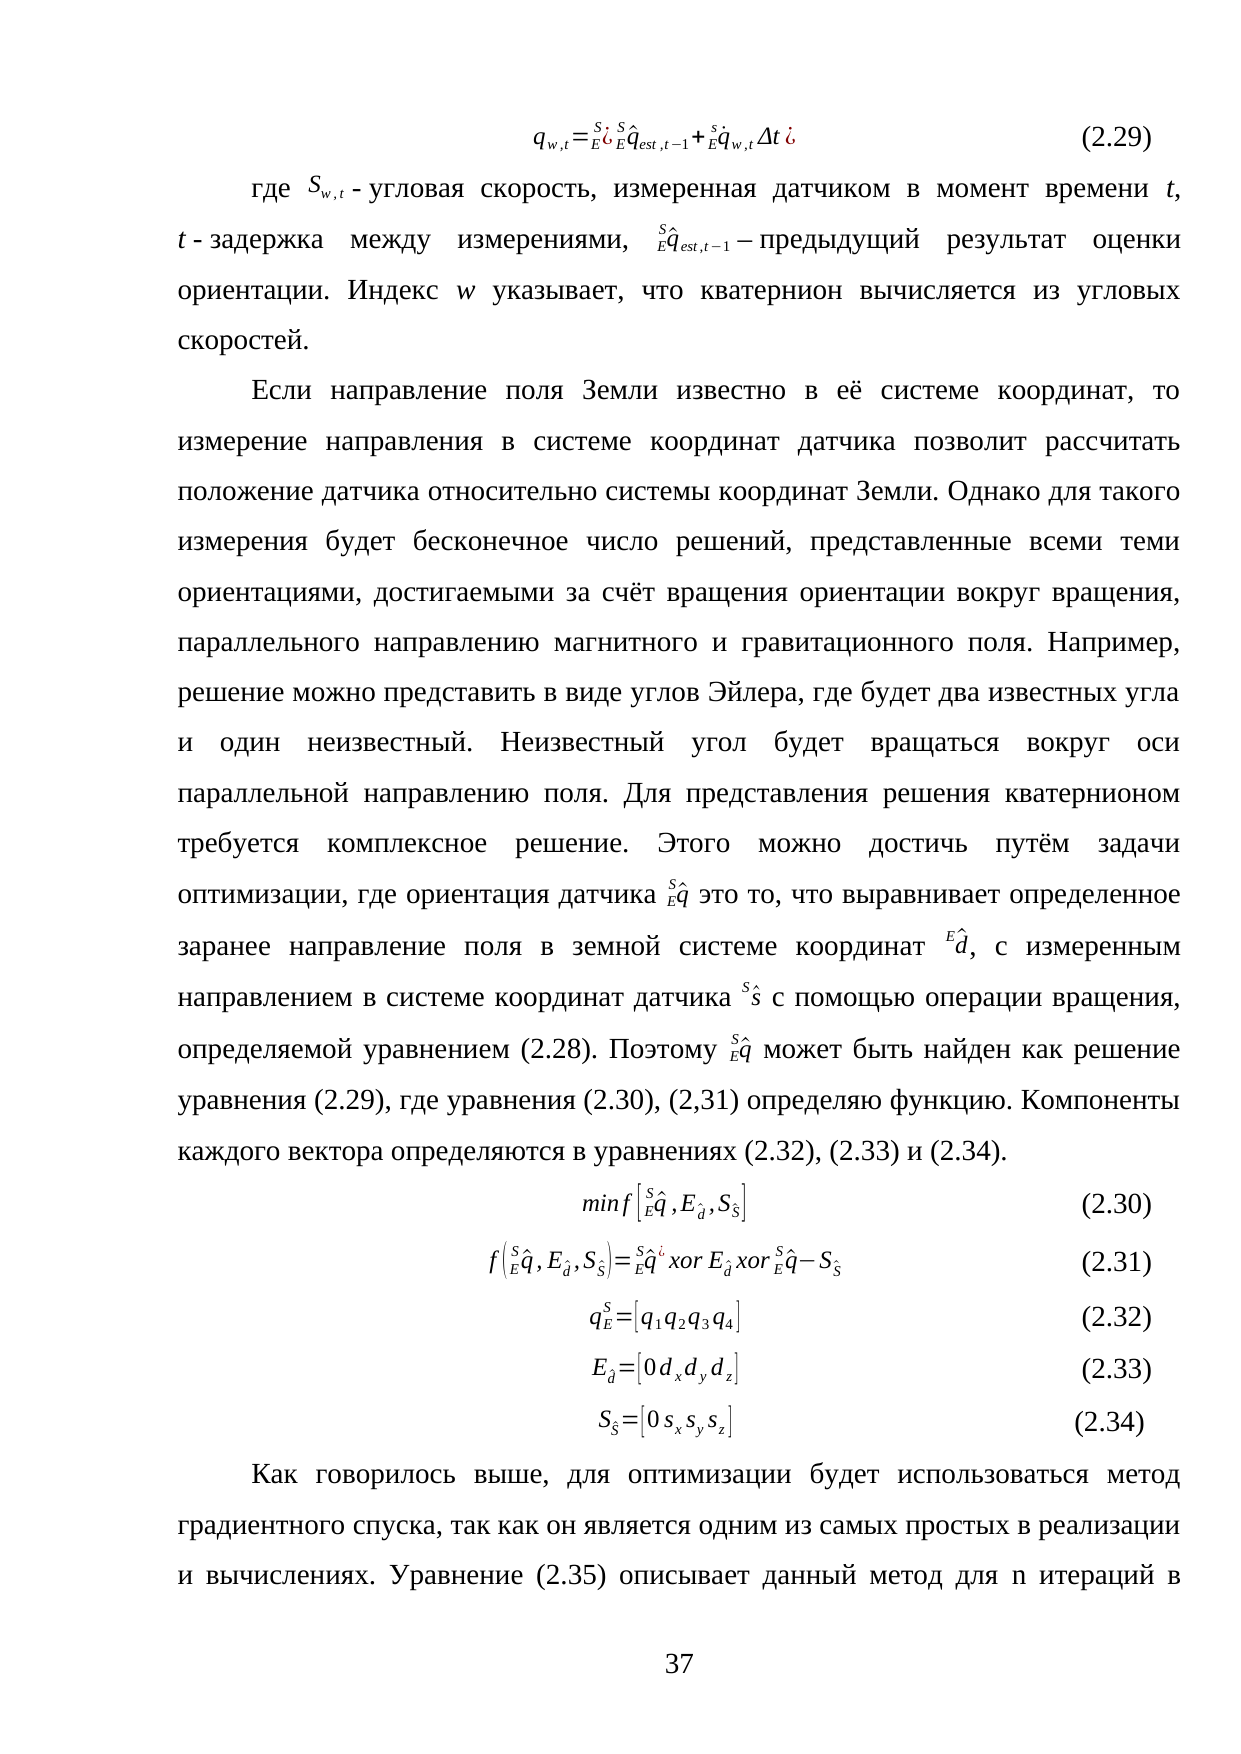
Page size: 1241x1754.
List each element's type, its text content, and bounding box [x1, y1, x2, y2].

text (2.32) [177, 1298, 1181, 1334]
text Если направление поля Земли известно в её системе координат, то измерение направления в системе координат датчика позволит рассчитать положение датчика относительно системы координат Земли. Однако для такого измерения будет бесконечное число решений, представленные всеми теми ориентациями, достигаемыми за счёт вращения ориентации вокруг вращения, параллельного направлению магнитного и гравитационного поля. Например, решение можно представить в виде углов Эйлера, где будет два известных угла и один неизвестный. Неизвестный угол будет вращаться вокруг оси параллельной направлению поля. Для представления решения кватернионом требуется комплексное решение. Этого можно достичь путём задачи оптимизации, где ориентация датчика это то, что выравнивает определенное заранее направление поля в земной системе координат , с измеренным направлением в системе координат датчика с помощью операции вращения, определяемой уравнением (2.28). Поэтому может быть найден как решение уравнения (2.29), где уравнения (2.30), (2,31) определяю функцию. Компоненты каждого вектора определяются в уравнениях (2.32), (2.33) и (2.34). [177, 372, 1181, 1166]
text (2.31) [177, 1240, 1181, 1281]
text где - угловая скорость, измеренная датчиком в момент времени t, t - задержка между измерениями, – предыдущий результат оценки ориентации. Индекс w указывает, что кватернион вычисляется из угловых скоростей. [177, 170, 1181, 356]
text (2.30) [177, 1183, 1181, 1224]
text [177, 1456, 1181, 1591]
text (2.29) [177, 118, 1181, 153]
text (2.33) [177, 1351, 1181, 1387]
text (2.34) [177, 1404, 1181, 1440]
